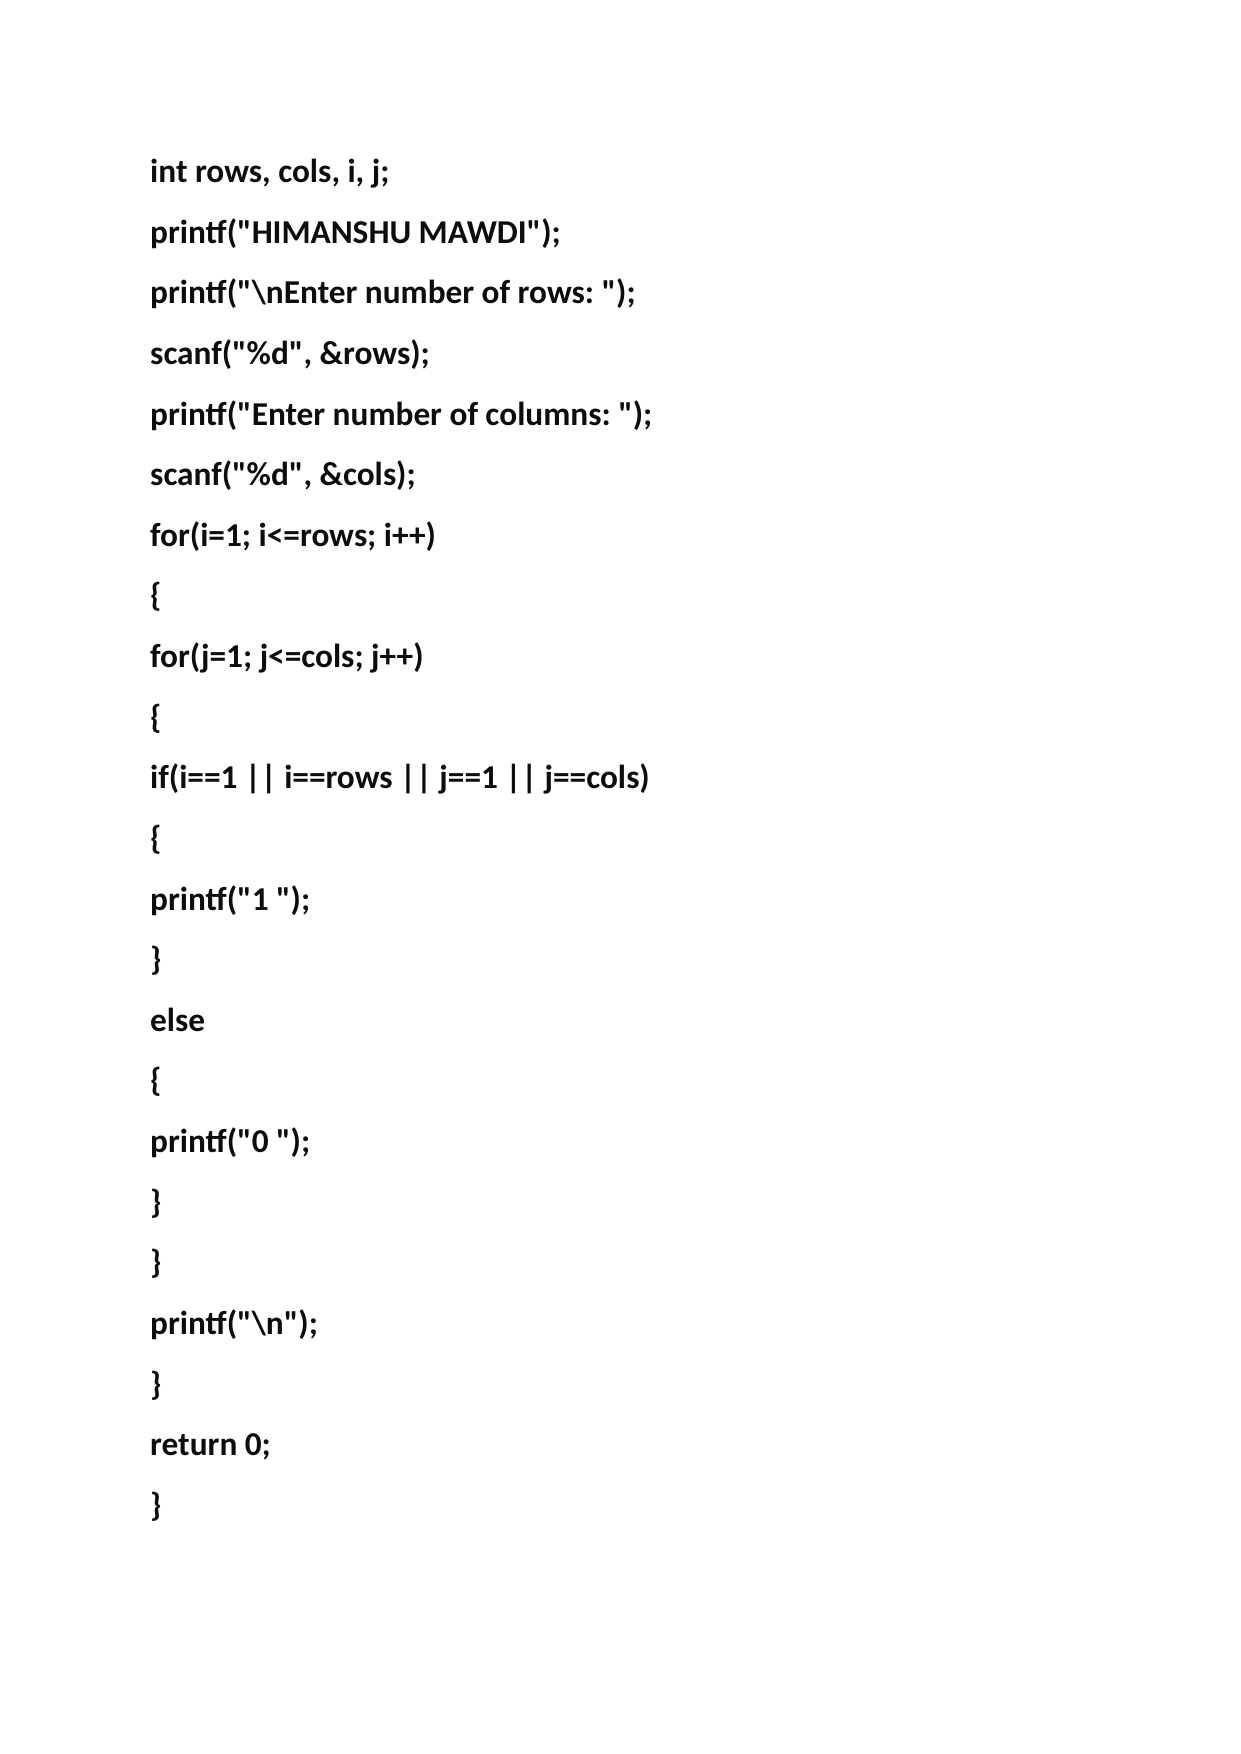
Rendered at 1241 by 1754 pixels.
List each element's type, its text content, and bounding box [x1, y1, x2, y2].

text printf("\nEnter number of rows: "); [150, 271, 1090, 312]
text for(i=1; i<=rows; i++) [150, 514, 1090, 554]
text else [150, 999, 1090, 1039]
text } [150, 1241, 1090, 1282]
text } [150, 938, 1090, 979]
text scanf("%d", &cols); [150, 453, 1090, 494]
text for(j=1; j<=cols; j++) [150, 635, 1090, 676]
text } [150, 1484, 1090, 1524]
text scanf("%d", &rows); [150, 332, 1090, 373]
text printf("\n"); [150, 1302, 1090, 1343]
text printf("0 "); [150, 1120, 1090, 1161]
text } [150, 1362, 1090, 1403]
text { [150, 817, 1090, 858]
text int rows, cols, i, j; [150, 150, 1090, 191]
text { [150, 574, 1090, 615]
text if(i==1 || i==rows || j==1 || j==cols) [150, 756, 1090, 797]
text } [150, 1181, 1090, 1221]
text { [150, 1059, 1090, 1100]
text return 0; [150, 1423, 1090, 1464]
text { [150, 696, 1090, 736]
text printf("1 "); [150, 877, 1090, 918]
text printf("HIMANSHU MAWDI"); [150, 211, 1090, 251]
text printf("Enter number of columns: "); [150, 392, 1090, 433]
